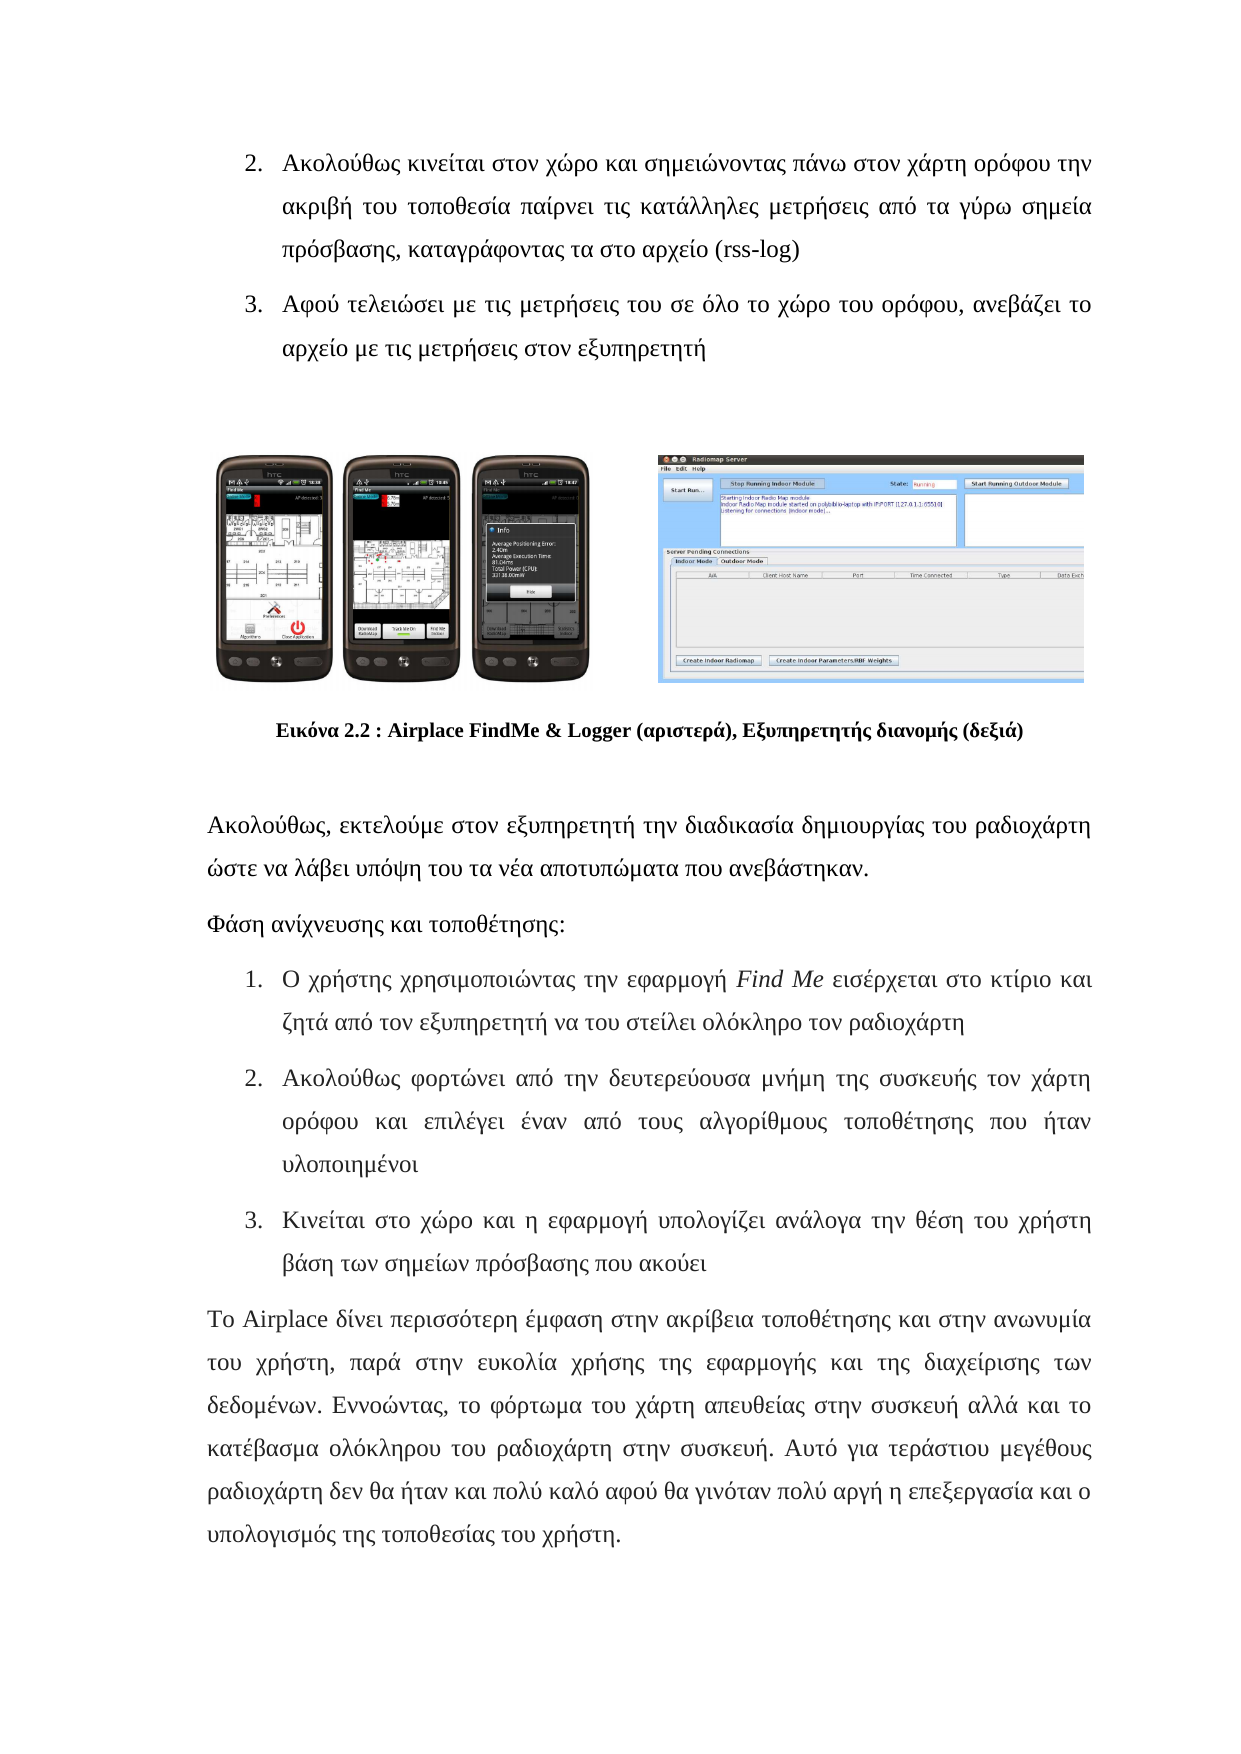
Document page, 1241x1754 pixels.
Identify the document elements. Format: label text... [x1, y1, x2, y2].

text Ακολούθως, εκτελούμε στον εξυπηρετητή την διαδικασία δημιουργίας του ραδιοχάρτη ώστε να λάβει υπόψη του τα νέα αποτυπώματα που ανεβάστηκαν. [207, 810, 1092, 882]
list Ακολούθως φορτώνει από την δευτερεύουσα μνήμη της συσκευής τον χάρτη ορόφου και επιλέγει έναν από τους αλγορίθμους τοποθέτησης που ήταν υλοποιημένοι [244, 1063, 1092, 1178]
list Ακολούθως κινείται στον χώρο και σημειώνοντας πάνω στον χάρτη ορόφου την ακριβή του τοποθεσία παίρνει τις κατάλληλες μετρήσεις από τα γύρω σημεία πρόσβασης, καταγράφοντας τα στο αρχείο (rss-log) [244, 148, 1092, 263]
picture [206, 443, 1092, 691]
text Φάση ανίχνευσης και τοποθέτησης: [207, 909, 1092, 937]
list Κινείται στο χώρο και η εφαρμογή υπολογίζει ανάλογα την θέση του χρήστη βάση των σημείων πρόσβασης που ακούει [244, 1205, 1092, 1277]
text Το Airplace δίνει περισσότερη έμφαση στην ακρίβεια τοποθέτησης και στην ανωνυμία του χρήστη, παρά στην ευκολία χρήσης της εφαρμογής και της διαχείρισης των δεδομένων. Εννοώντας, το φόρτωμα του χάρτη απευθείας στην συσκευή αλλά και το κατέβασμα ολόκληρου του ραδιοχάρτη στην συσκευή. Αυτό για τεράστιου μεγέθους ραδιοχάρτη δεν θα ήταν και πολύ καλό αφού θα γινόταν πολύ αργή η επεξεργασία και ο υπολογισμός της τοποθεσίας του χρήστη. [207, 1304, 1092, 1548]
list Αφού τελειώσει με τις μετρήσεις του σε όλο το χώρο του ορόφου, ανεβάζει το αρχείο με τις μετρήσεις στον εξυπηρετητή [244, 289, 1092, 361]
list Ο χρήστης χρησιμοποιώντας την εφαρμογή Find Me εισέρχεται στο κτίριο και ζητά από τον εξυπηρετητή να του στείλει ολόκληρο τον ραδιοχάρτη [244, 964, 1092, 1036]
